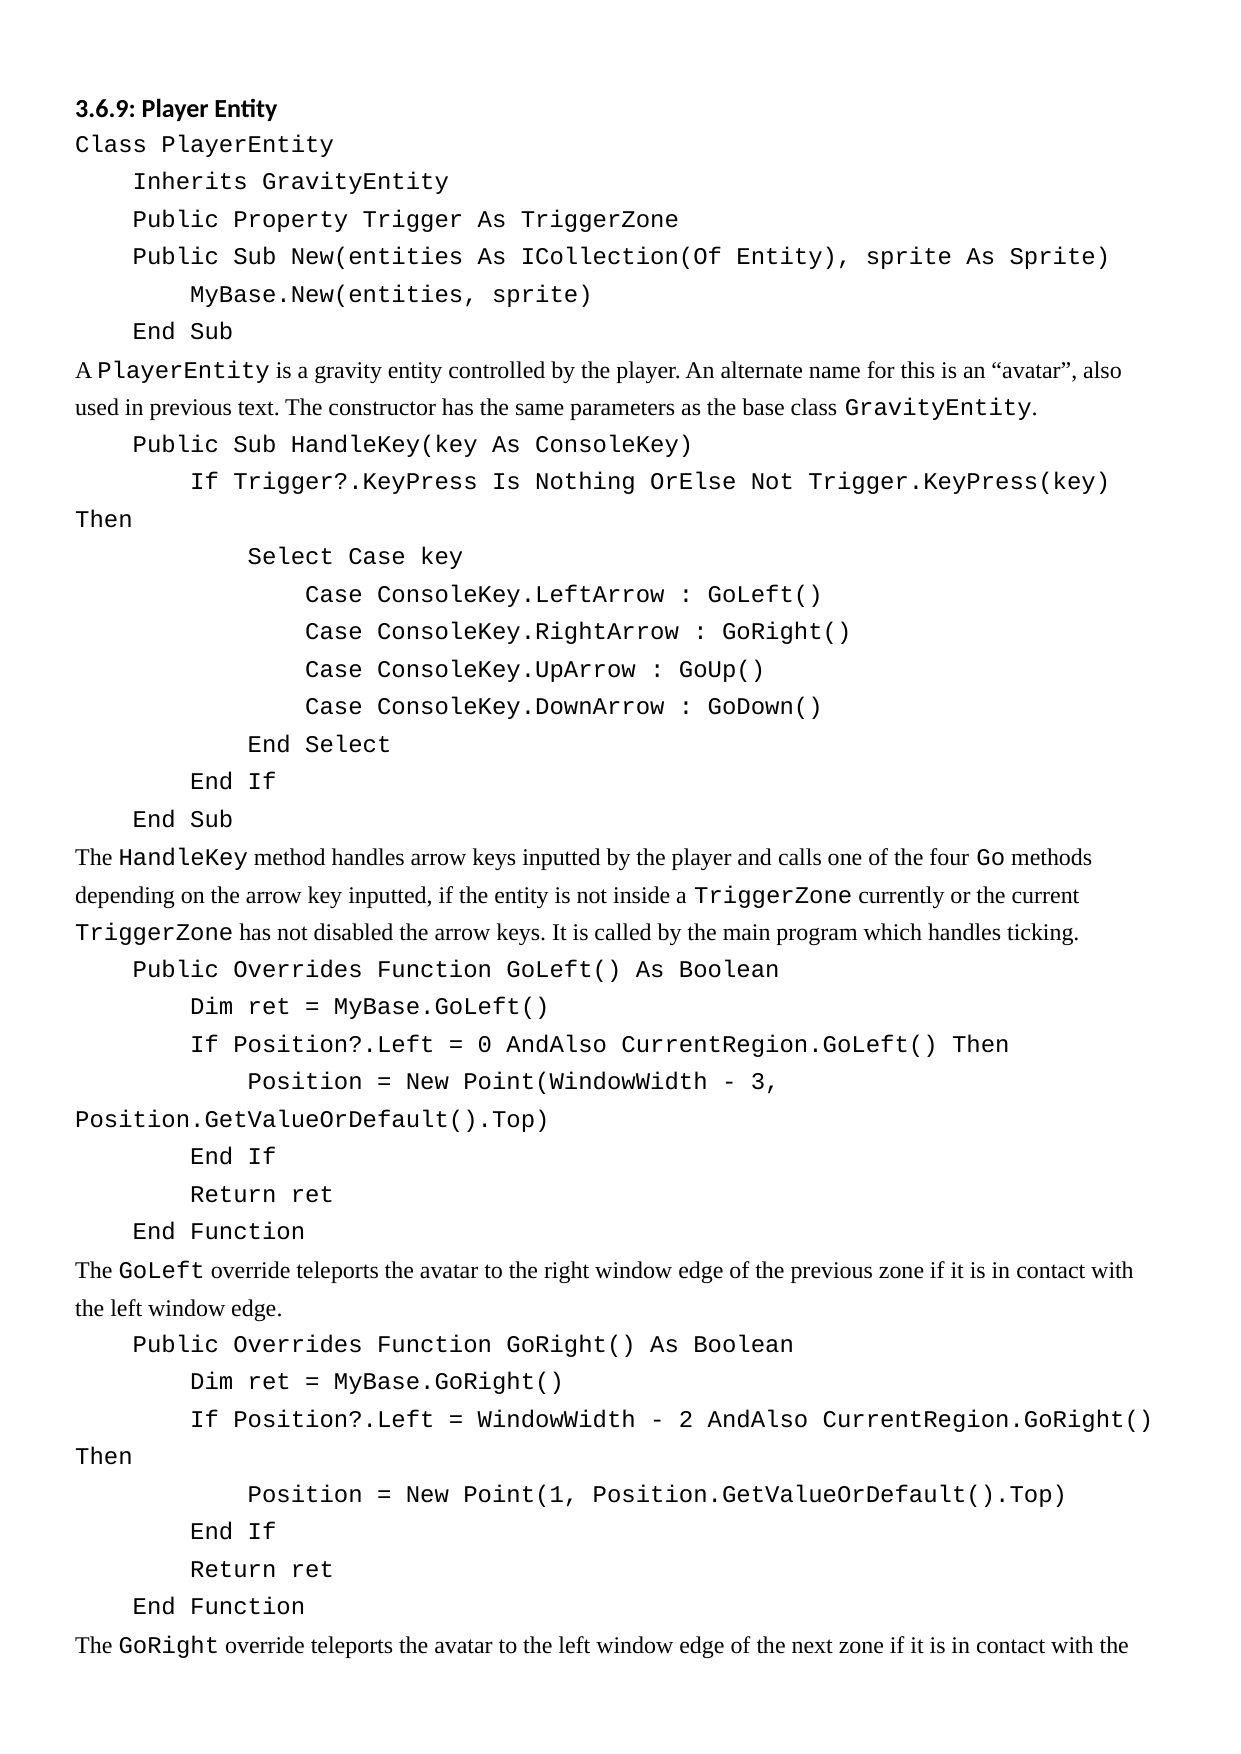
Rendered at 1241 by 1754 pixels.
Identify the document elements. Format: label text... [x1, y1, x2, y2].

text Public Overrides Function GoRight() As Boolean [75, 1327, 1165, 1364]
text Public Property Trigger As TriggerZone [75, 202, 1165, 239]
text End Sub [75, 802, 1165, 839]
text End Select [75, 727, 1165, 764]
text End If [75, 764, 1165, 802]
text End Sub [75, 314, 1165, 352]
text Dim ret = MyBase.GoLeft() [75, 989, 1165, 1027]
text Inherits GravityEntity [75, 164, 1165, 202]
text MyBase.New(entities, sprite) [75, 277, 1165, 314]
text End Function [75, 1214, 1165, 1252]
text If Trigger?.KeyPress Is Nothing OrElse Not Trigger.KeyPress(key) Then [75, 464, 1165, 539]
text Position = New Point(WindowWidth - 3, Position.GetValueOrDefault().Top) [75, 1064, 1165, 1139]
text The GoLeft override teleports the avatar to the right window edge of the previous zone if it is in contact with the left window edge. [75, 1252, 1165, 1327]
text Position = New Point(1, Position.GetValueOrDefault().Top) [75, 1477, 1165, 1514]
text End If [75, 1514, 1165, 1552]
text Return ret [75, 1177, 1165, 1214]
text End If [75, 1139, 1165, 1177]
text Select Case key [75, 539, 1165, 577]
text Case ConsoleKey.RightArrow : GoRight() [75, 614, 1165, 652]
text End Function [75, 1589, 1165, 1627]
text Public Overrides Function GoLeft() As Boolean [75, 952, 1165, 989]
text Case ConsoleKey.LeftArrow : GoLeft() [75, 577, 1165, 614]
text 3.6.9: Player Entity [75, 89, 1165, 127]
text Public Sub New(entities As ICollection(Of Entity), sprite As Sprite) [75, 239, 1165, 277]
text If Position?.Left = WindowWidth - 2 AndAlso CurrentRegion.GoRight() Then [75, 1402, 1165, 1477]
text Dim ret = MyBase.GoRight() [75, 1364, 1165, 1402]
text If Position?.Left = 0 AndAlso CurrentRegion.GoLeft() Then [75, 1027, 1165, 1064]
text Return ret [75, 1552, 1165, 1589]
text Case ConsoleKey.DownArrow : GoDown() [75, 689, 1165, 727]
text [75, 1627, 1165, 1664]
text Public Sub HandleKey(key As ConsoleKey) [75, 427, 1165, 464]
text Case ConsoleKey.UpArrow : GoUp() [75, 652, 1165, 689]
text Class PlayerEntity [75, 127, 1165, 164]
text A PlayerEntity is a gravity entity controlled by the player. An alternate name for this is an “avatar”, also used in previous text. The constructor has the same parameters as the base class GravityEntity. [75, 352, 1165, 427]
text The HandleKey method handles arrow keys inputted by the player and calls one of the four Go methods depending on the arrow key inputted, if the entity is not inside a TriggerZone currently or the current TriggerZone has not disabled the arrow keys. It is called by the main program which handles ticking. [75, 839, 1165, 952]
